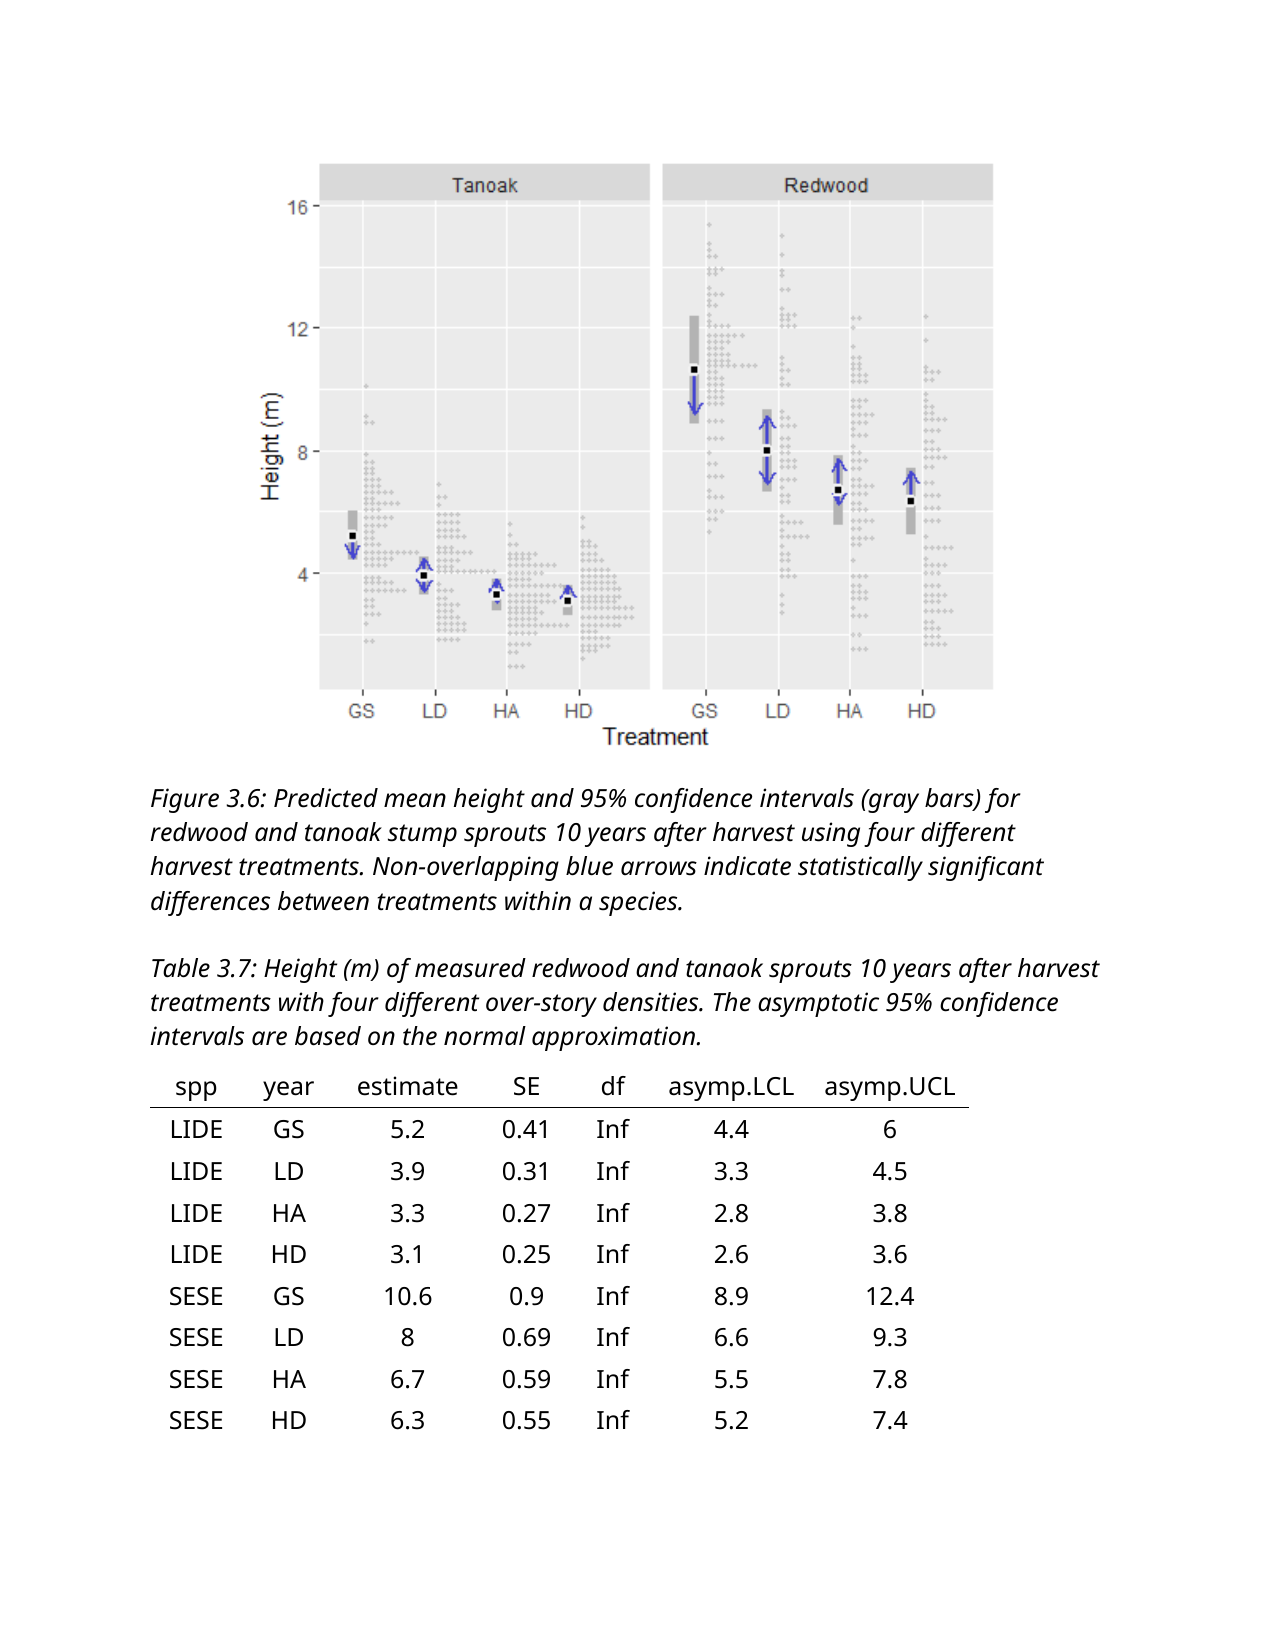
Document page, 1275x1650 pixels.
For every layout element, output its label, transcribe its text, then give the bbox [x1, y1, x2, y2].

table_header Table 3.7: Height (m) of measured redwood and tanaok sprouts 10 years after harvest treatments with four different over-story densities. The asymptotic 95% confidence intervals are based on the normal approximation. [139, 930, 1114, 1441]
picture [247, 153, 1006, 761]
table_header Figure 3.6: Predicted mean height and 95% confidence intervals (gray bars) for redwood and tanoak stump sprouts 10 years after harvest using four different harvest treatments. Non-overlapping blue arrows indicate statistically significant differences between treatments within a species. [139, 150, 1114, 930]
